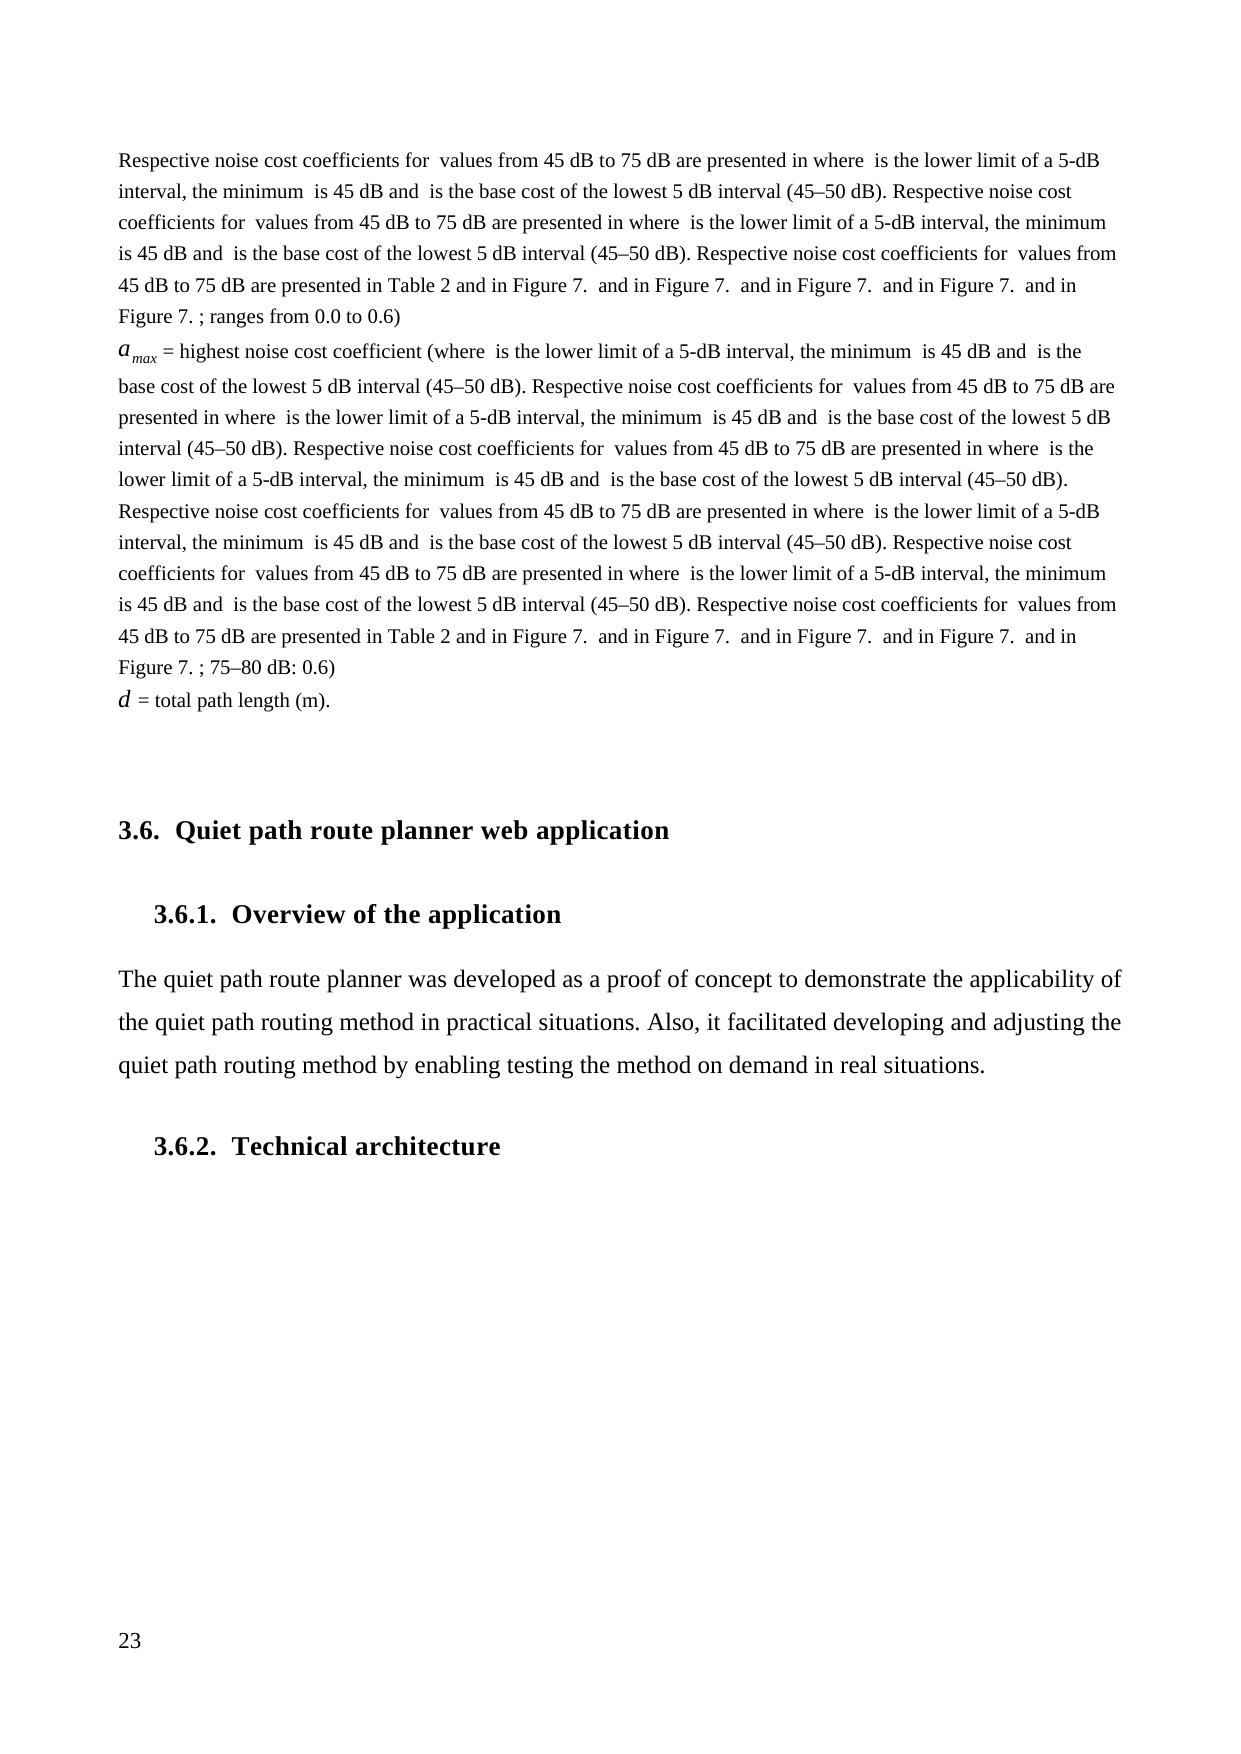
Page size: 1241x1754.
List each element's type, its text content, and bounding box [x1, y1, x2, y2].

subtitle Overview of the application [118, 898, 1122, 929]
text The quiet path route planner was developed as a proof of concept to demonstrate the applicability of the quiet path routing method in practical situations. Also, it facilitated developing and adjusting the quiet path routing method by enabling testing the method on demand in real situations. [118, 964, 1122, 1079]
subtitle Quiet path route planner web application [118, 814, 1122, 845]
subtitle Technical architecture [118, 1131, 1122, 1162]
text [118, 148, 1122, 714]
